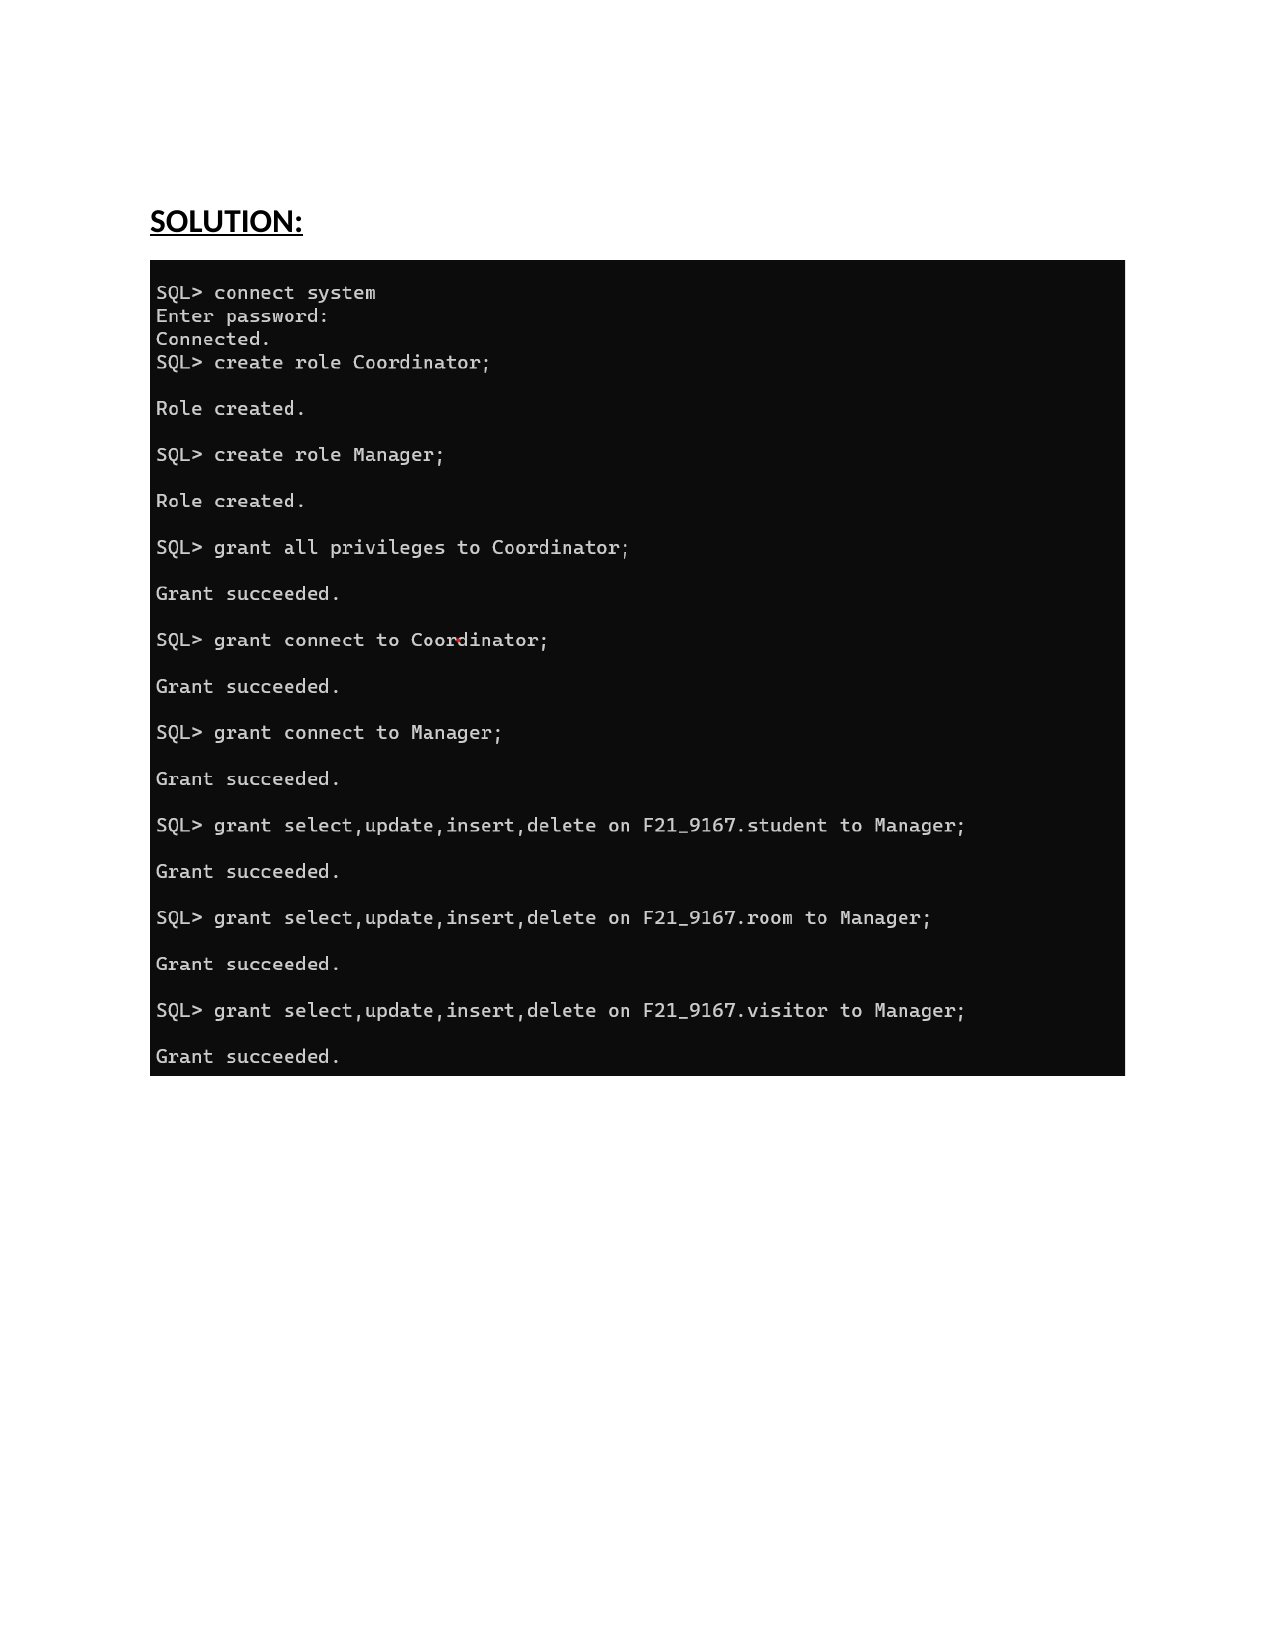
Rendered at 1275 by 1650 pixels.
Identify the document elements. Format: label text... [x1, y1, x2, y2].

picture [150, 260, 1125, 1076]
text SOLUTION: [150, 199, 1125, 240]
